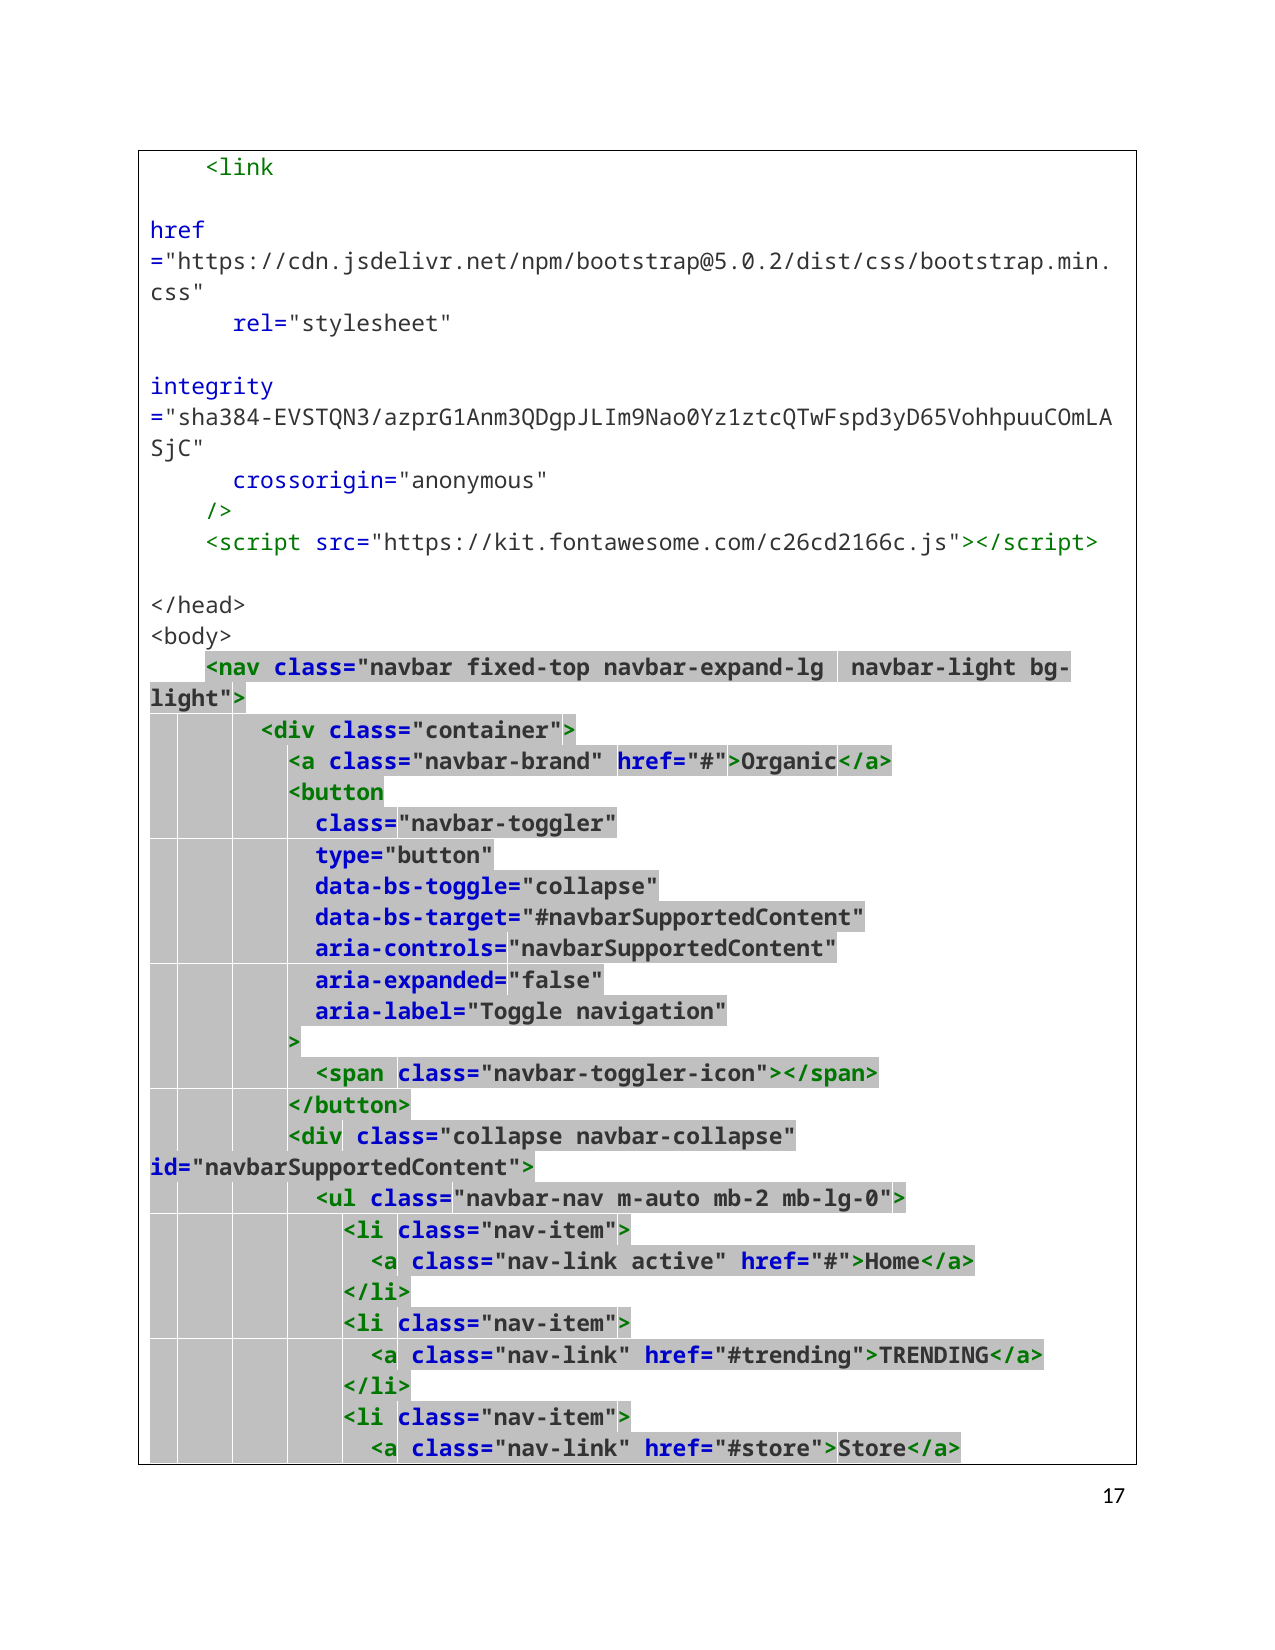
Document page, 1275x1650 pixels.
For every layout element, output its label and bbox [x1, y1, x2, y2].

table_header [139, 151, 1136, 1463]
